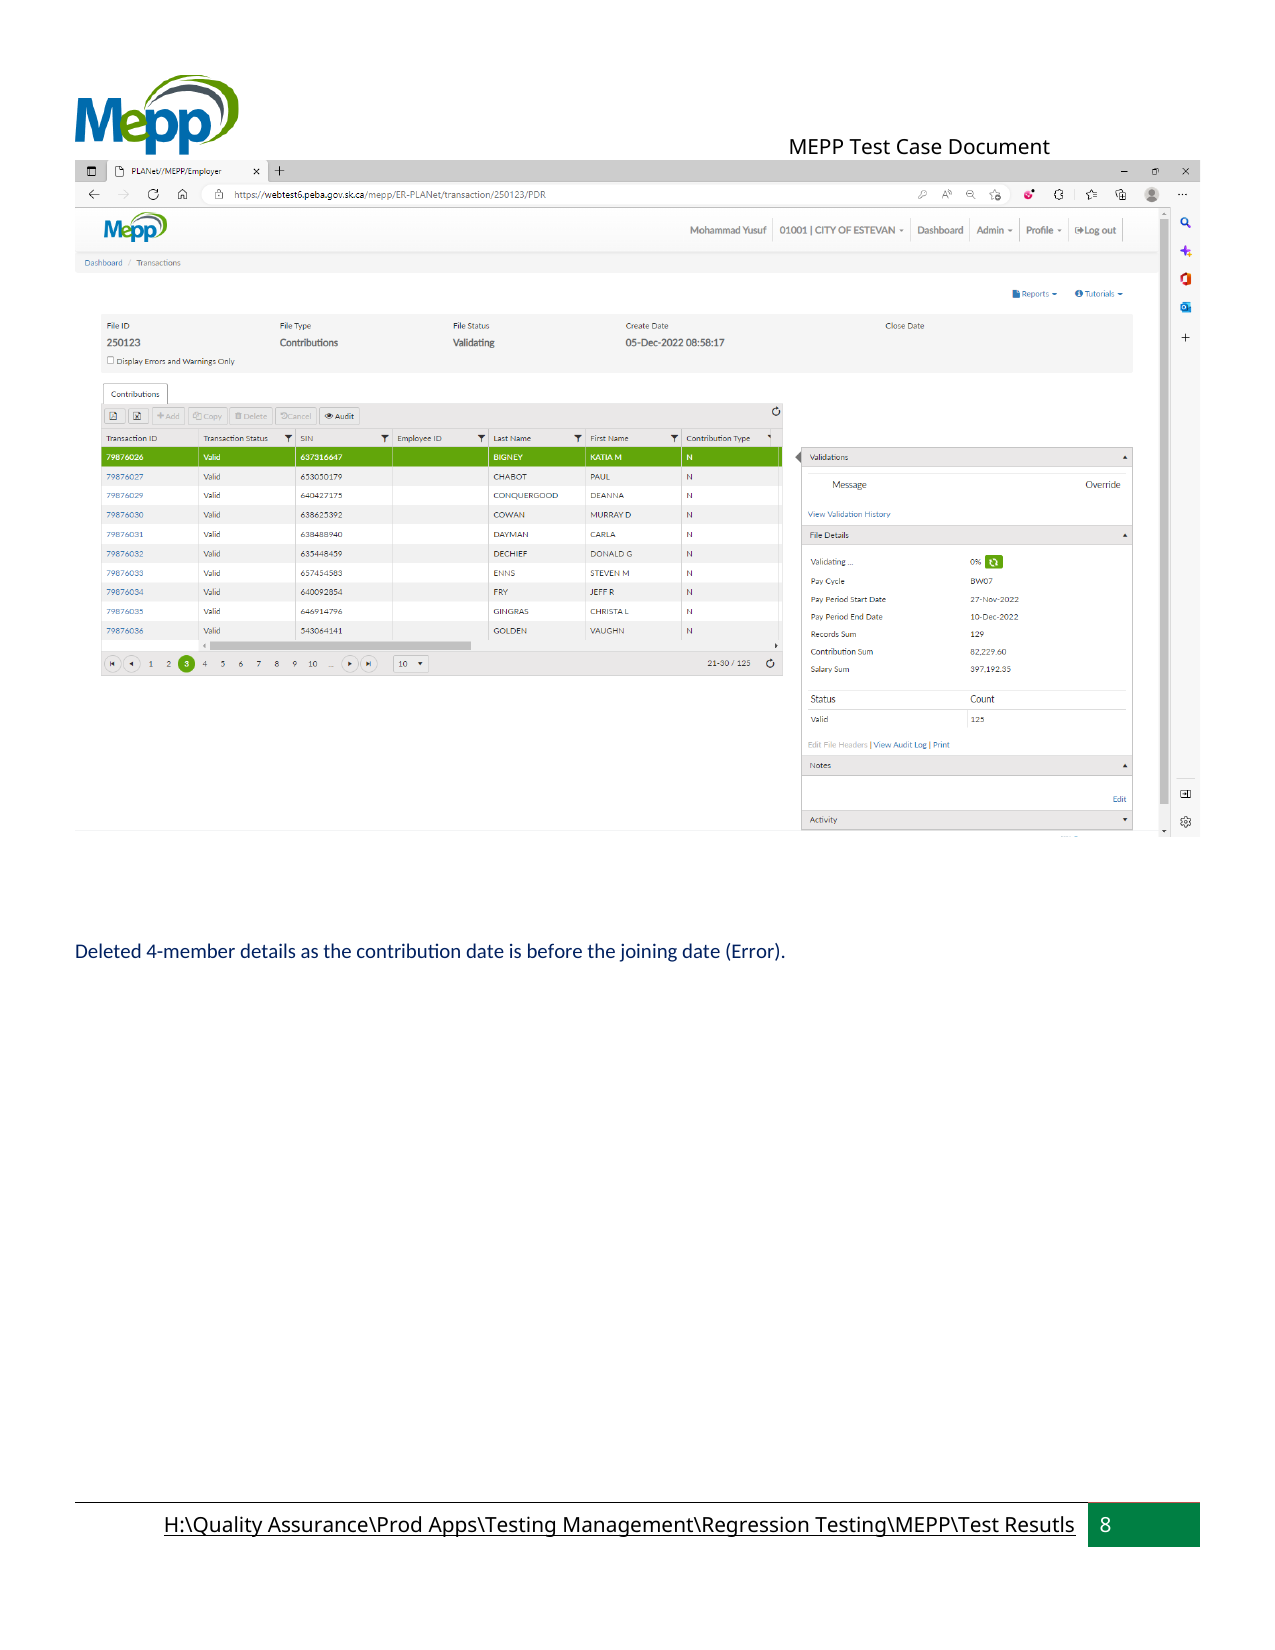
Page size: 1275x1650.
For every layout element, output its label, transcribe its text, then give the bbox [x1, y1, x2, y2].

text Deleted 4-member details as the contribution date is before the joining date (Error). [75, 938, 1200, 964]
picture [75, 160, 1200, 837]
picture [75, 75, 239, 155]
